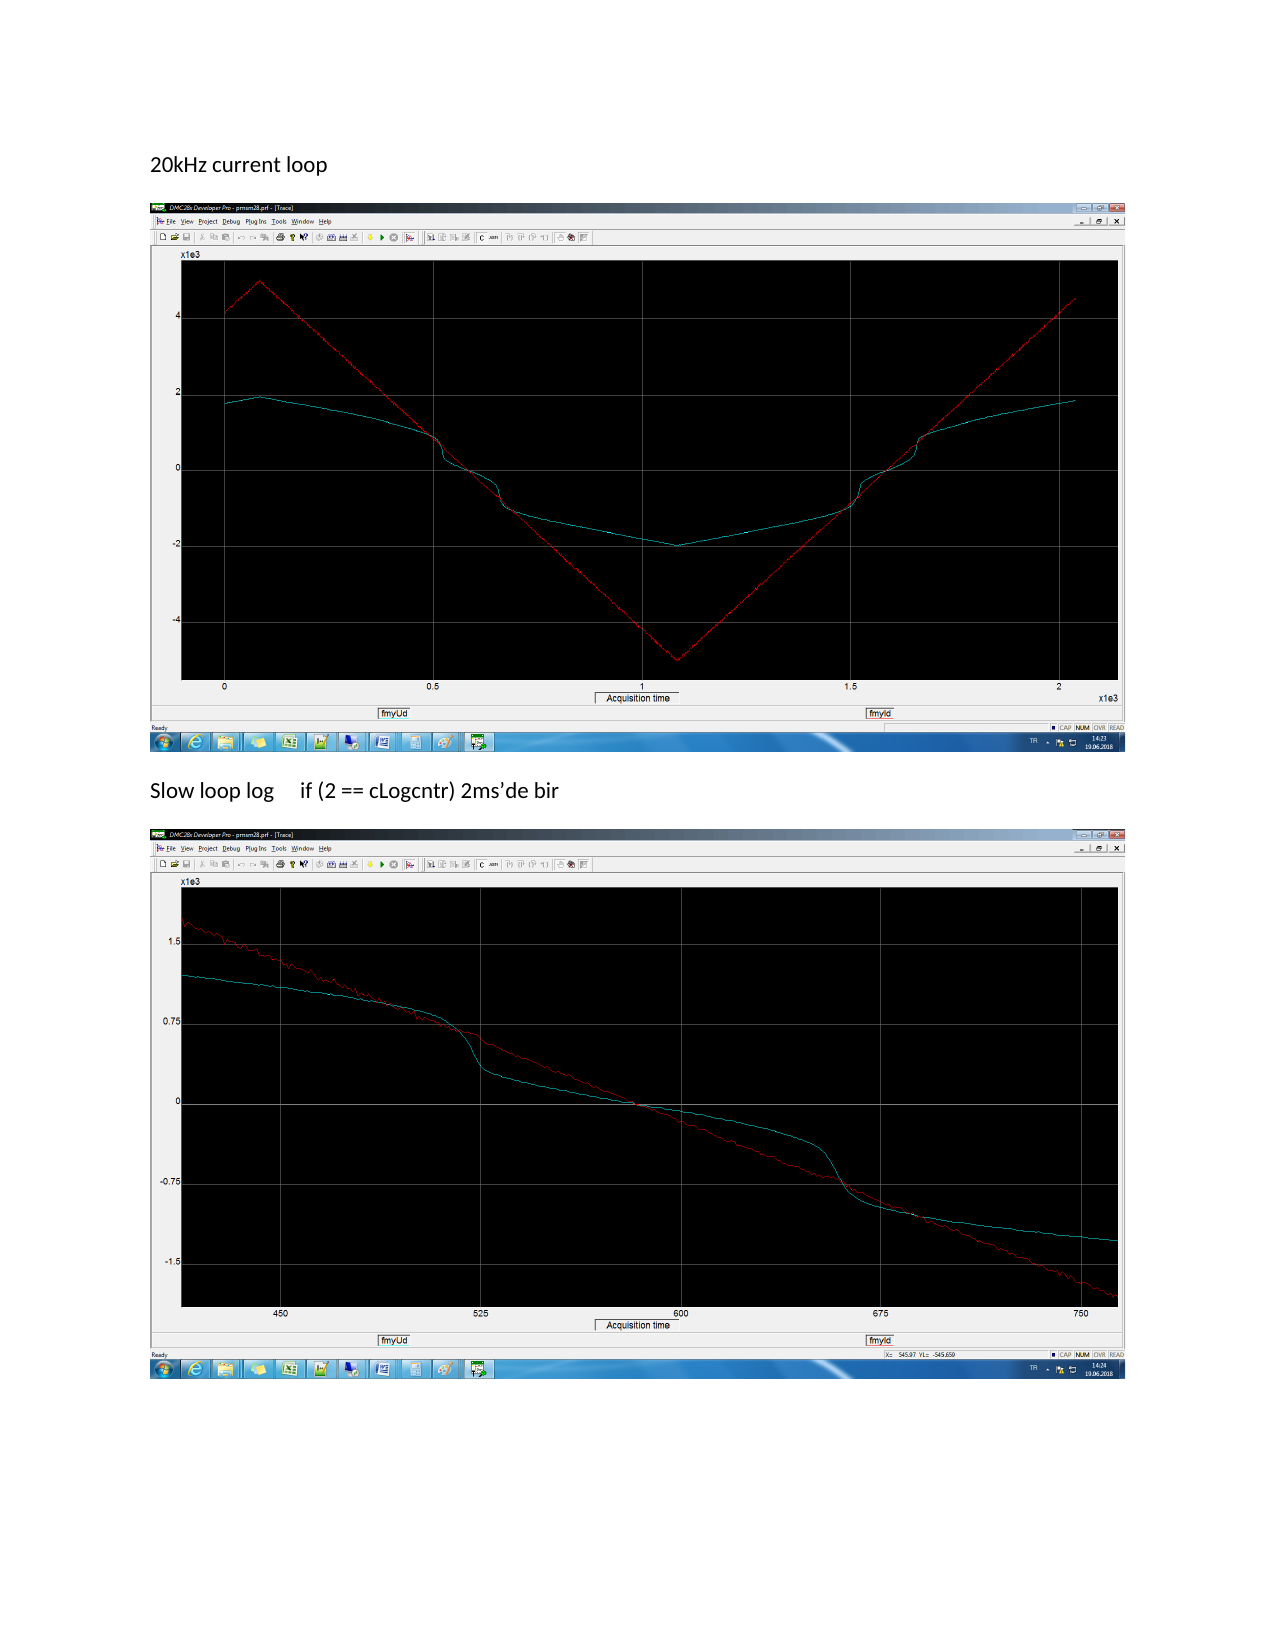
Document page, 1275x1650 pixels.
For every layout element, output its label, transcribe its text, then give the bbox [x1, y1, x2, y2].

text 20kHz current loop [150, 150, 1125, 178]
text Slow loop log if (2 == cLogcntr) 2ms’de bir [150, 777, 1125, 804]
picture [150, 829, 1125, 1379]
picture [150, 203, 1125, 752]
